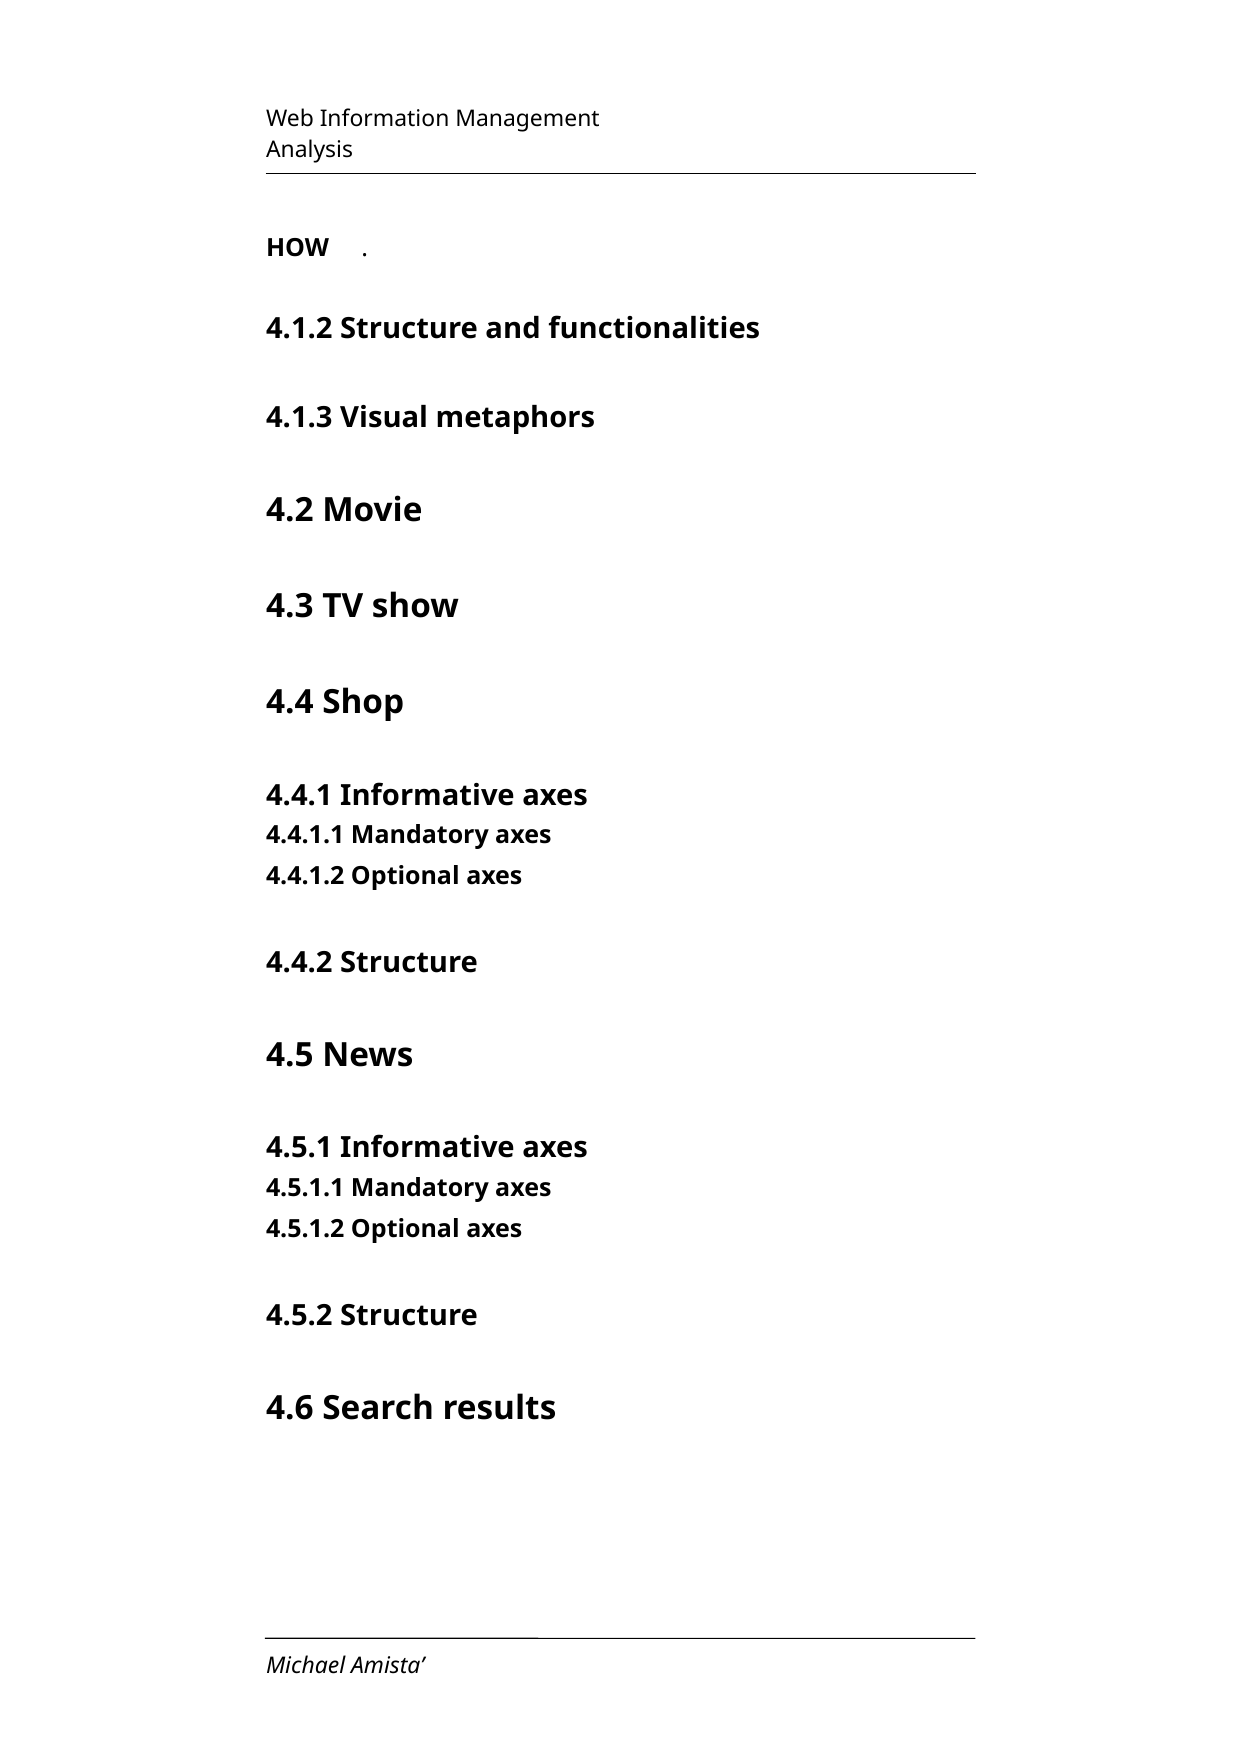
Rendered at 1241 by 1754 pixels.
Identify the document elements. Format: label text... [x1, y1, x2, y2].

subtitle 4.5.1.1 Mandatory axes [266, 1169, 974, 1203]
subtitle 4.1.2 Structure and functionalities [266, 307, 974, 347]
subtitle 4.4 Shop [266, 678, 974, 723]
subtitle 4.4.1 Informative axes [266, 774, 974, 813]
subtitle 4.5.2 Structure [266, 1294, 974, 1334]
subtitle 4.4.1.1 Mandatory axes [266, 817, 974, 851]
text HOW . [266, 229, 974, 263]
subtitle 4.5.1 Informative axes [266, 1127, 974, 1166]
subtitle 4.1.3 Visual metaphors [266, 397, 974, 436]
subtitle 4.6 Search results [266, 1384, 974, 1429]
subtitle 4.2 Movie [266, 486, 974, 532]
subtitle 4.5 News [266, 1031, 974, 1076]
subtitle 4.3 TV show [266, 582, 974, 627]
subtitle 4.5.1.2 Optional axes [266, 1210, 974, 1244]
subtitle 4.4.2 Structure [266, 941, 974, 981]
subtitle 4.4.1.2 Optional axes [266, 857, 974, 892]
